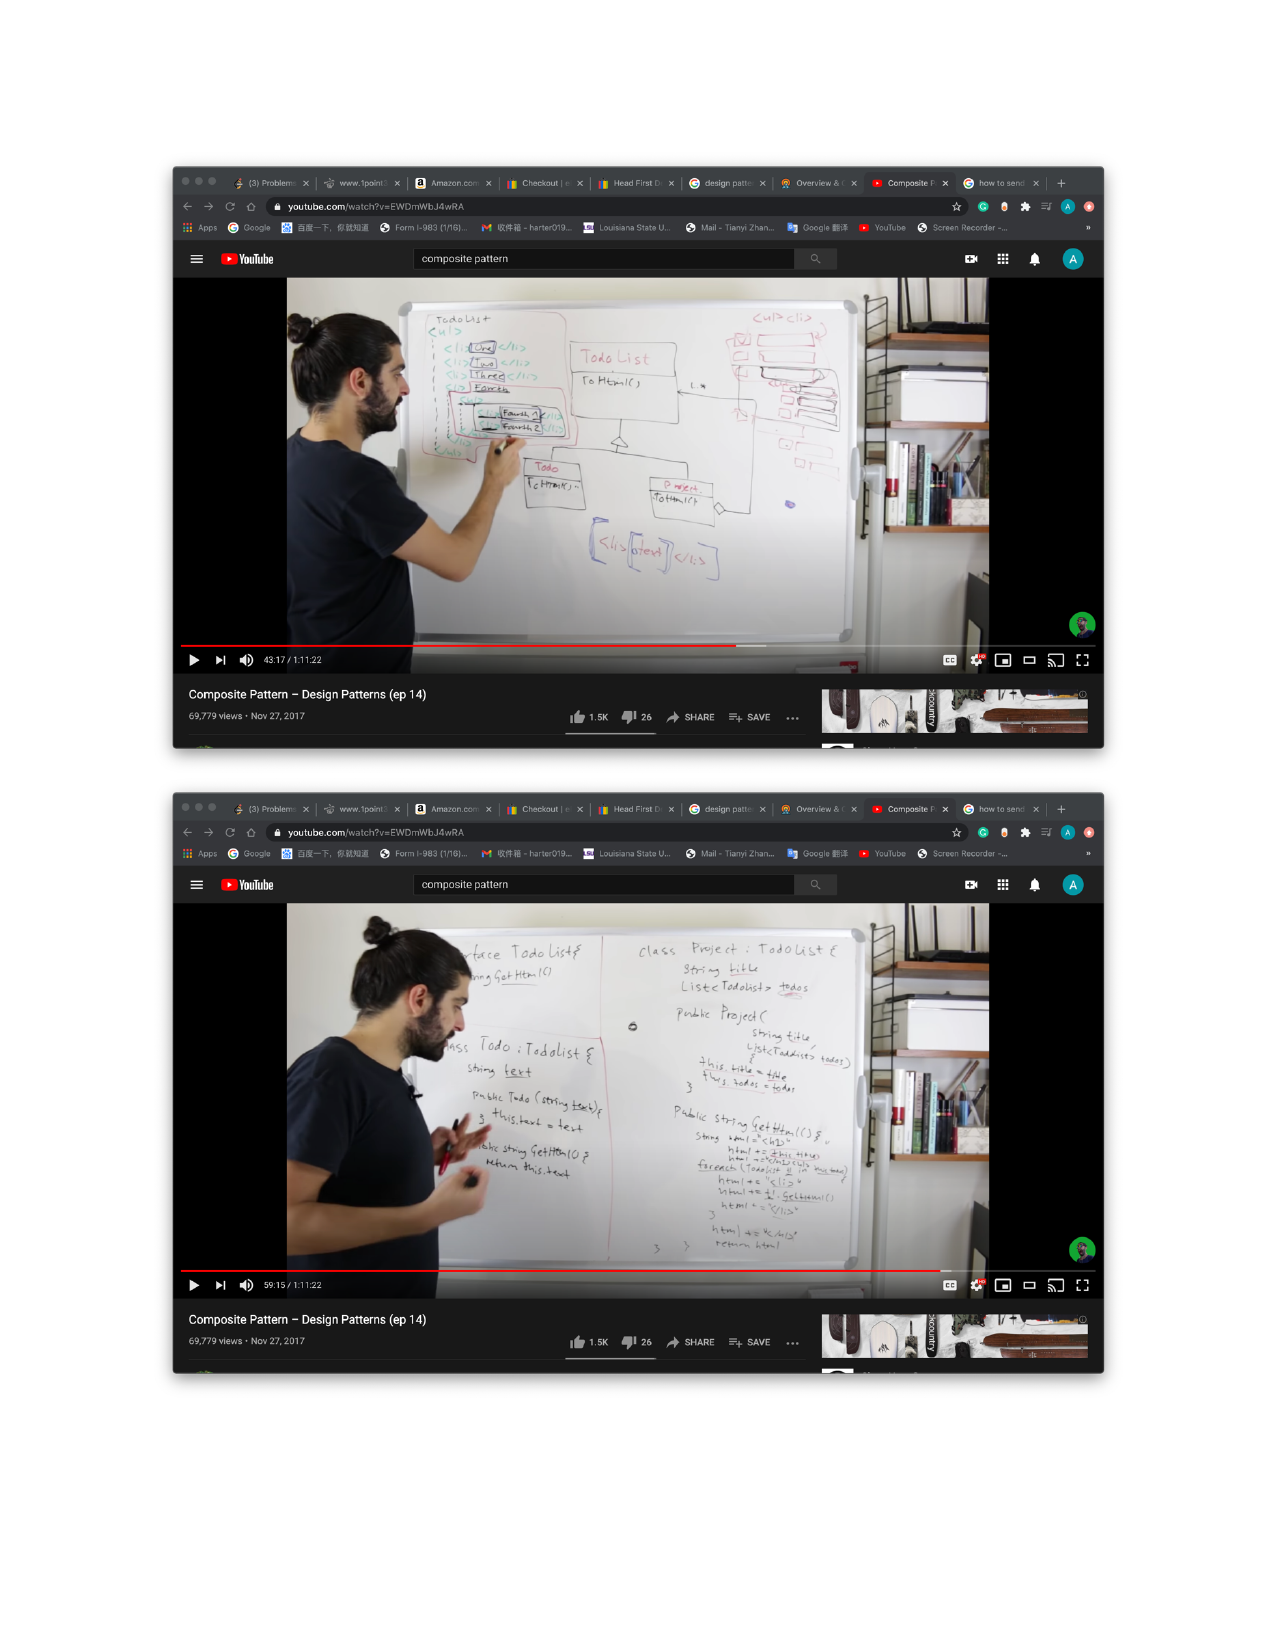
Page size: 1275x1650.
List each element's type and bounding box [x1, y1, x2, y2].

picture [150, 150, 1125, 1401]
